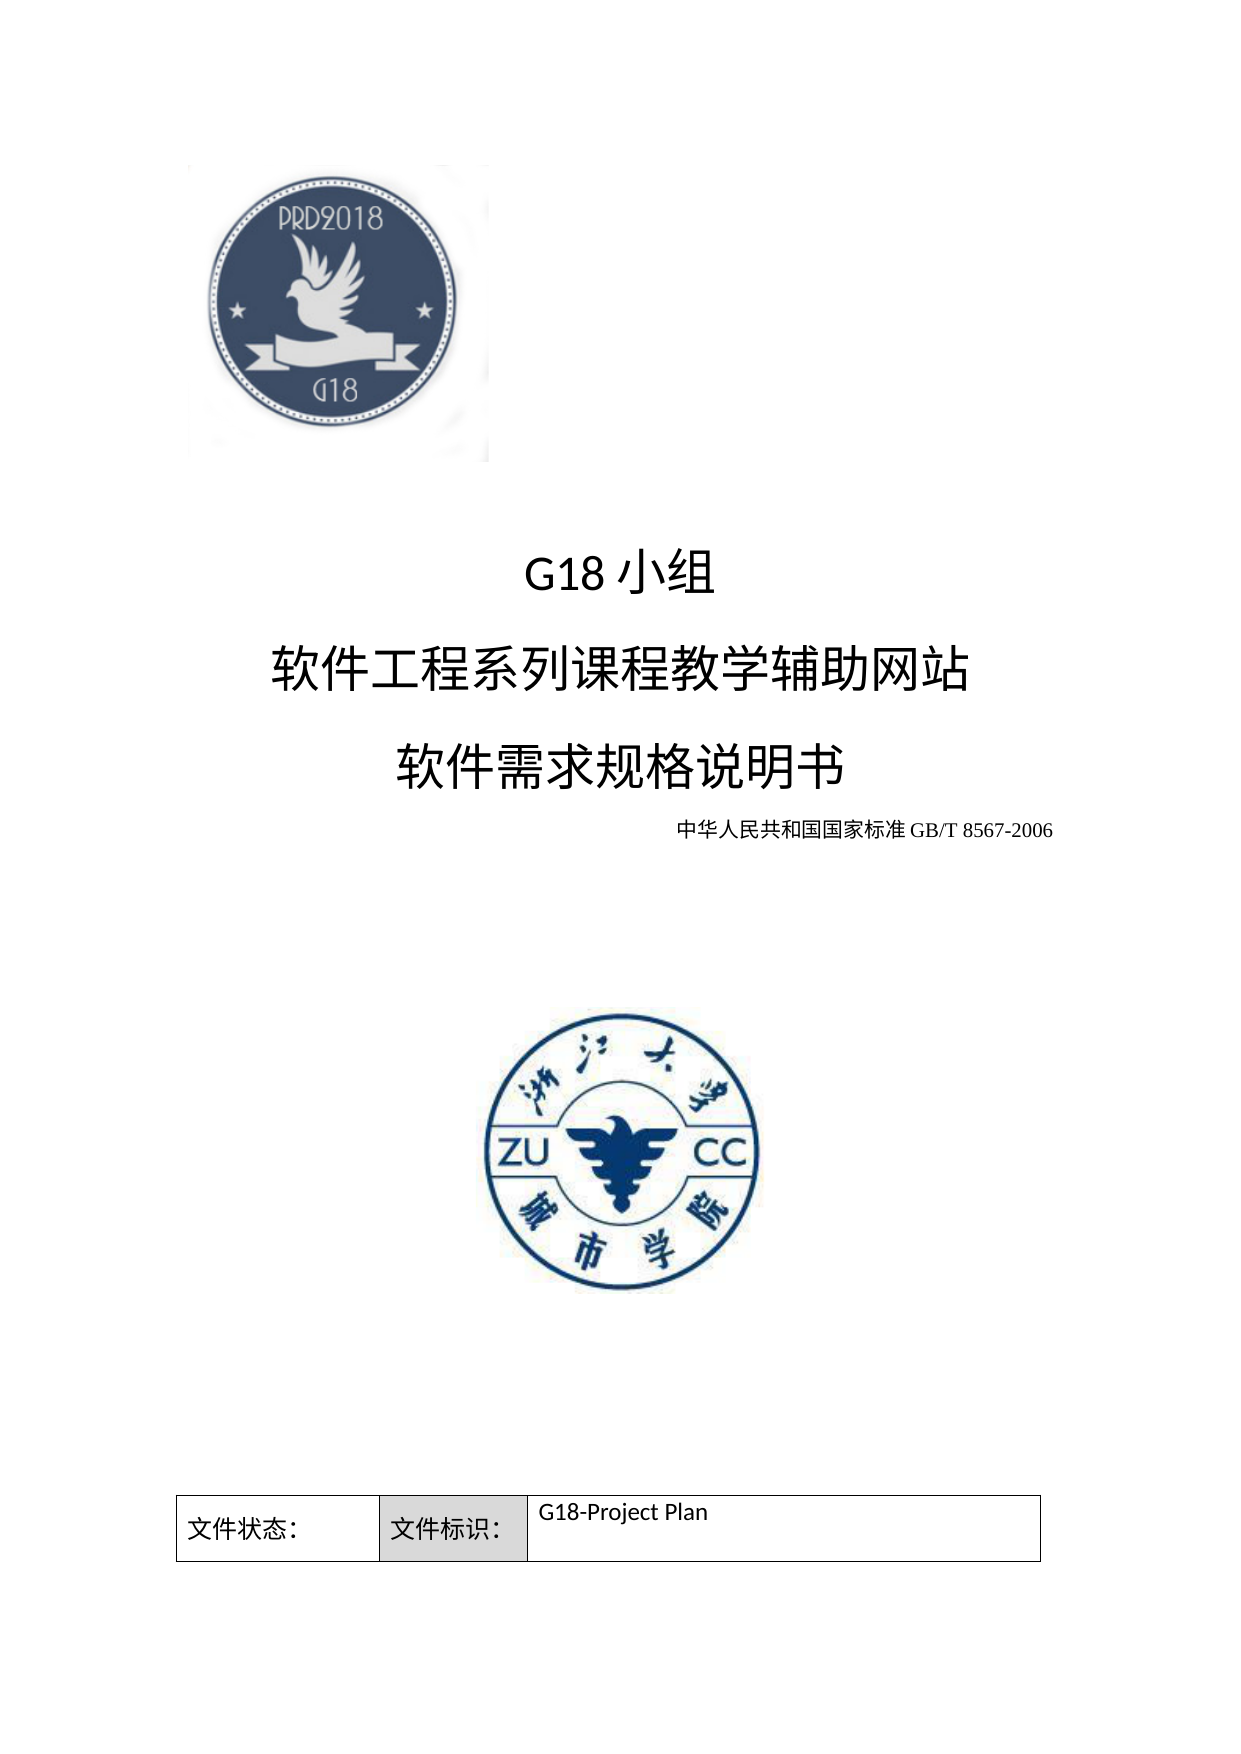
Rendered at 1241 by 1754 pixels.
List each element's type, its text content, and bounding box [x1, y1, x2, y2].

text G18小组 [187, 519, 1053, 617]
table_header G18-Project Plan [528, 1496, 1040, 1561]
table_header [177, 1496, 379, 1561]
text 中华人民共和国国家标准GB/T 8567-2006 [187, 812, 1053, 844]
table_header 文件标识： [380, 1496, 527, 1561]
picture [187, 162, 489, 462]
text 软件需求规格说明书 [187, 714, 1053, 812]
picture [475, 1007, 765, 1294]
text 软件工程系列课程教学辅助网站 [187, 617, 1053, 714]
